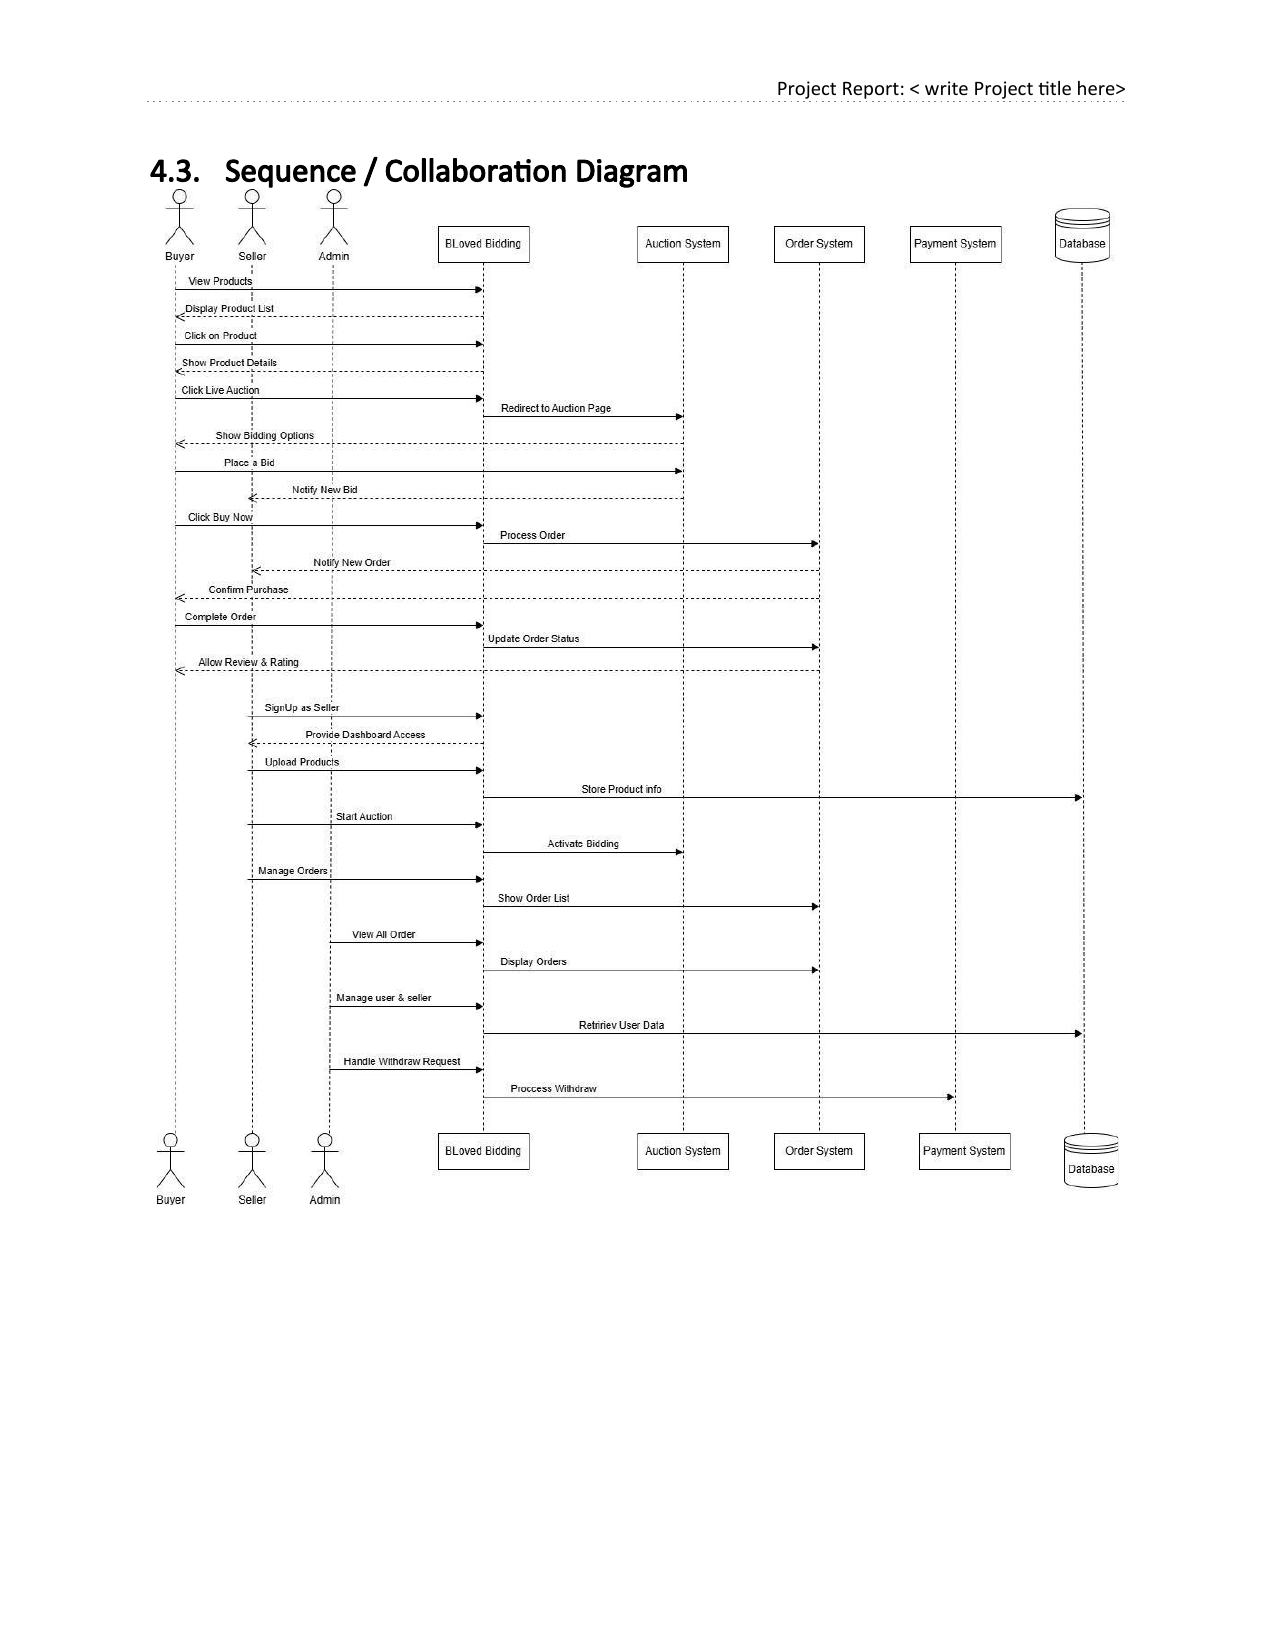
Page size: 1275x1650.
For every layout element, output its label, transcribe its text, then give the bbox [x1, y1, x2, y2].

picture [156, 189, 1119, 1205]
subtitle Sequence / Collaboration Diagram [150, 149, 1237, 189]
